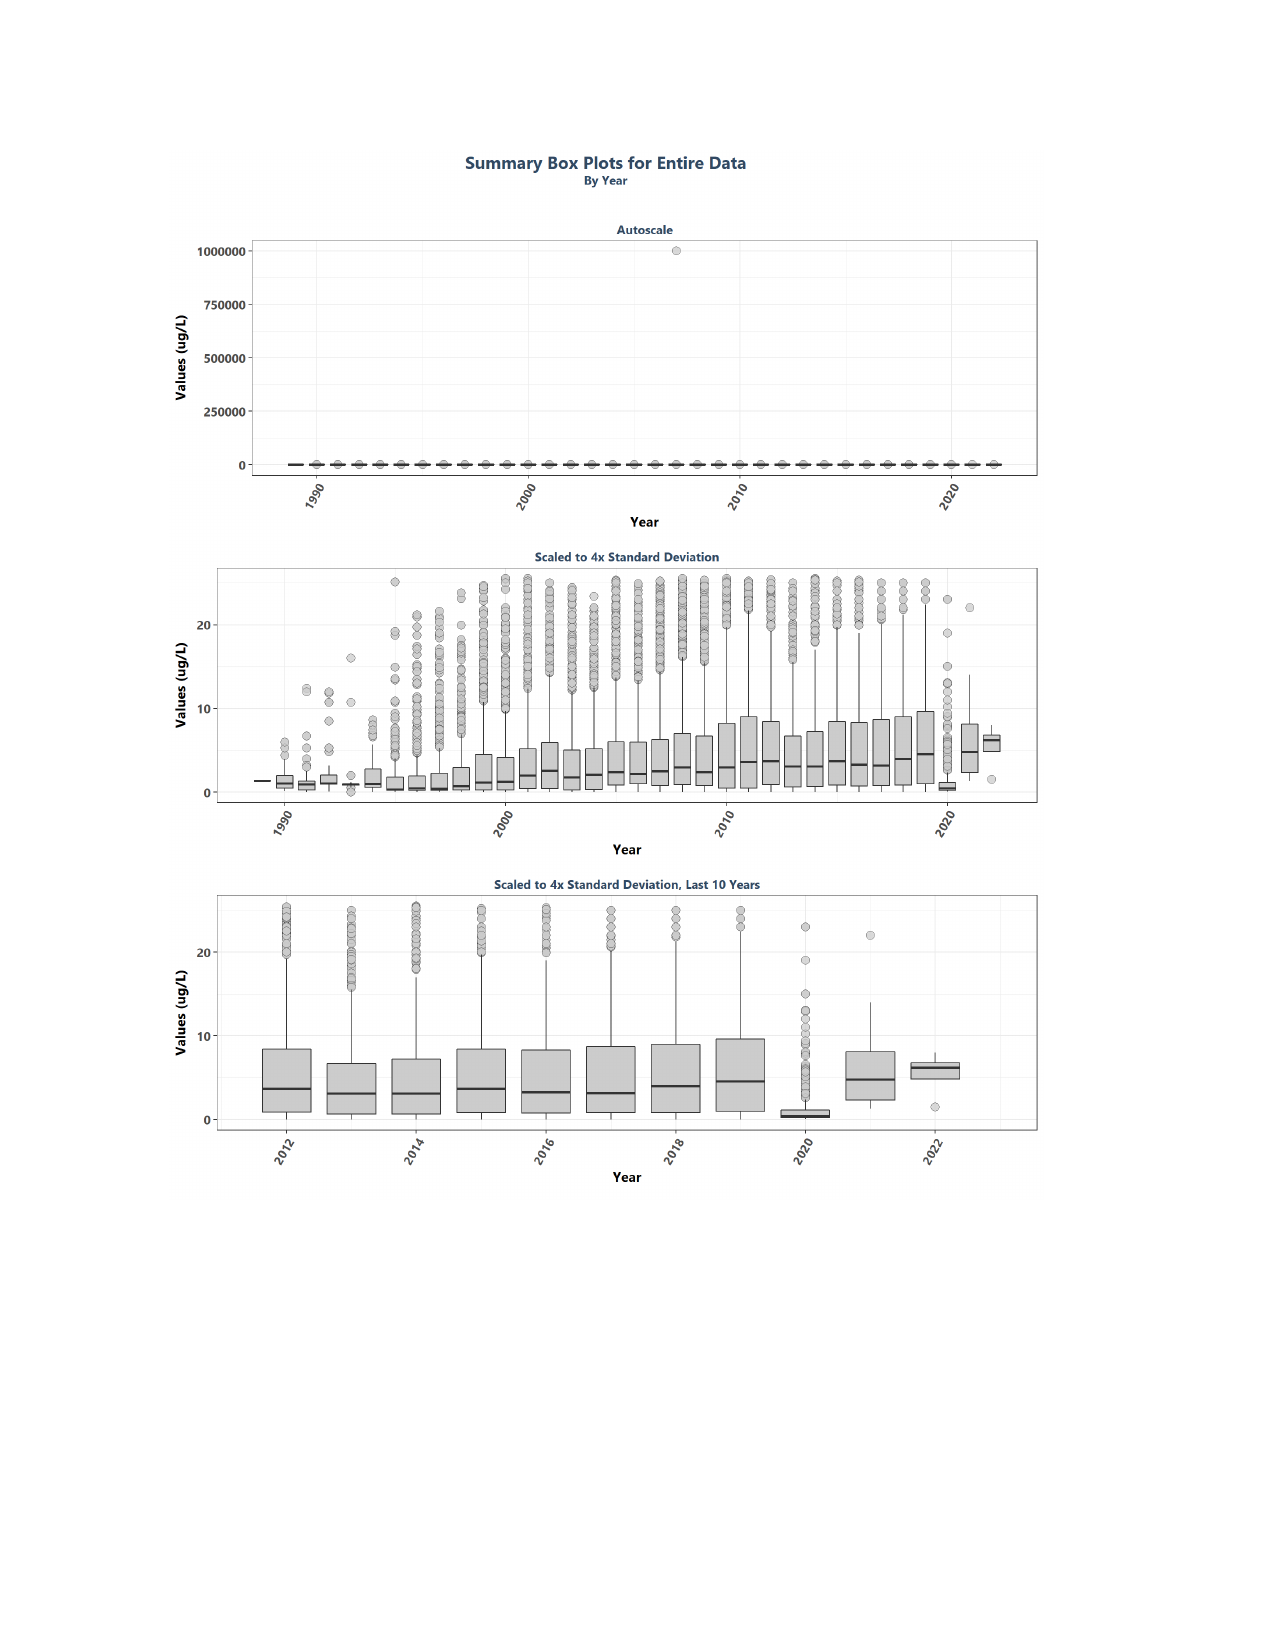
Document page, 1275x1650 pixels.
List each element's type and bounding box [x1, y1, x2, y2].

picture [168, 150, 1044, 1200]
